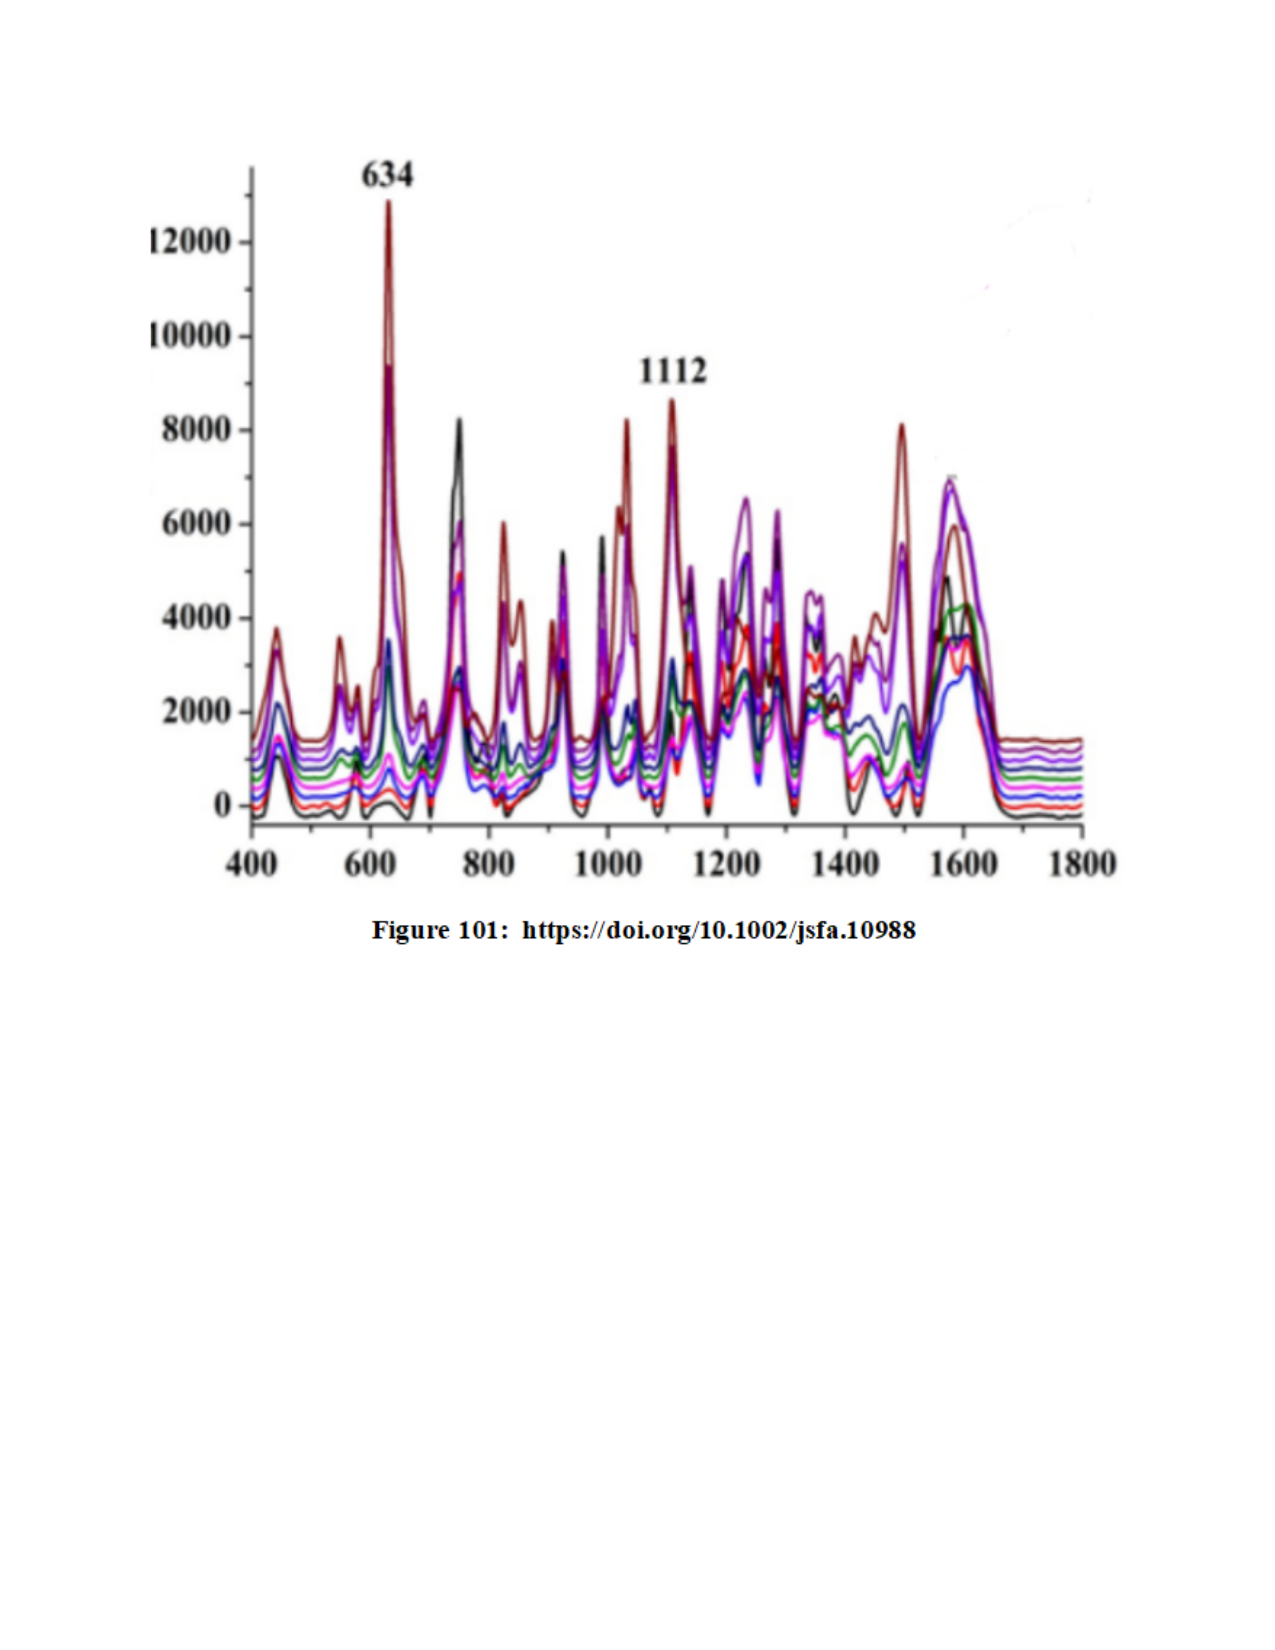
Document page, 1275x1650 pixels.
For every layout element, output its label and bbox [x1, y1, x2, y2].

picture [150, 150, 1125, 978]
